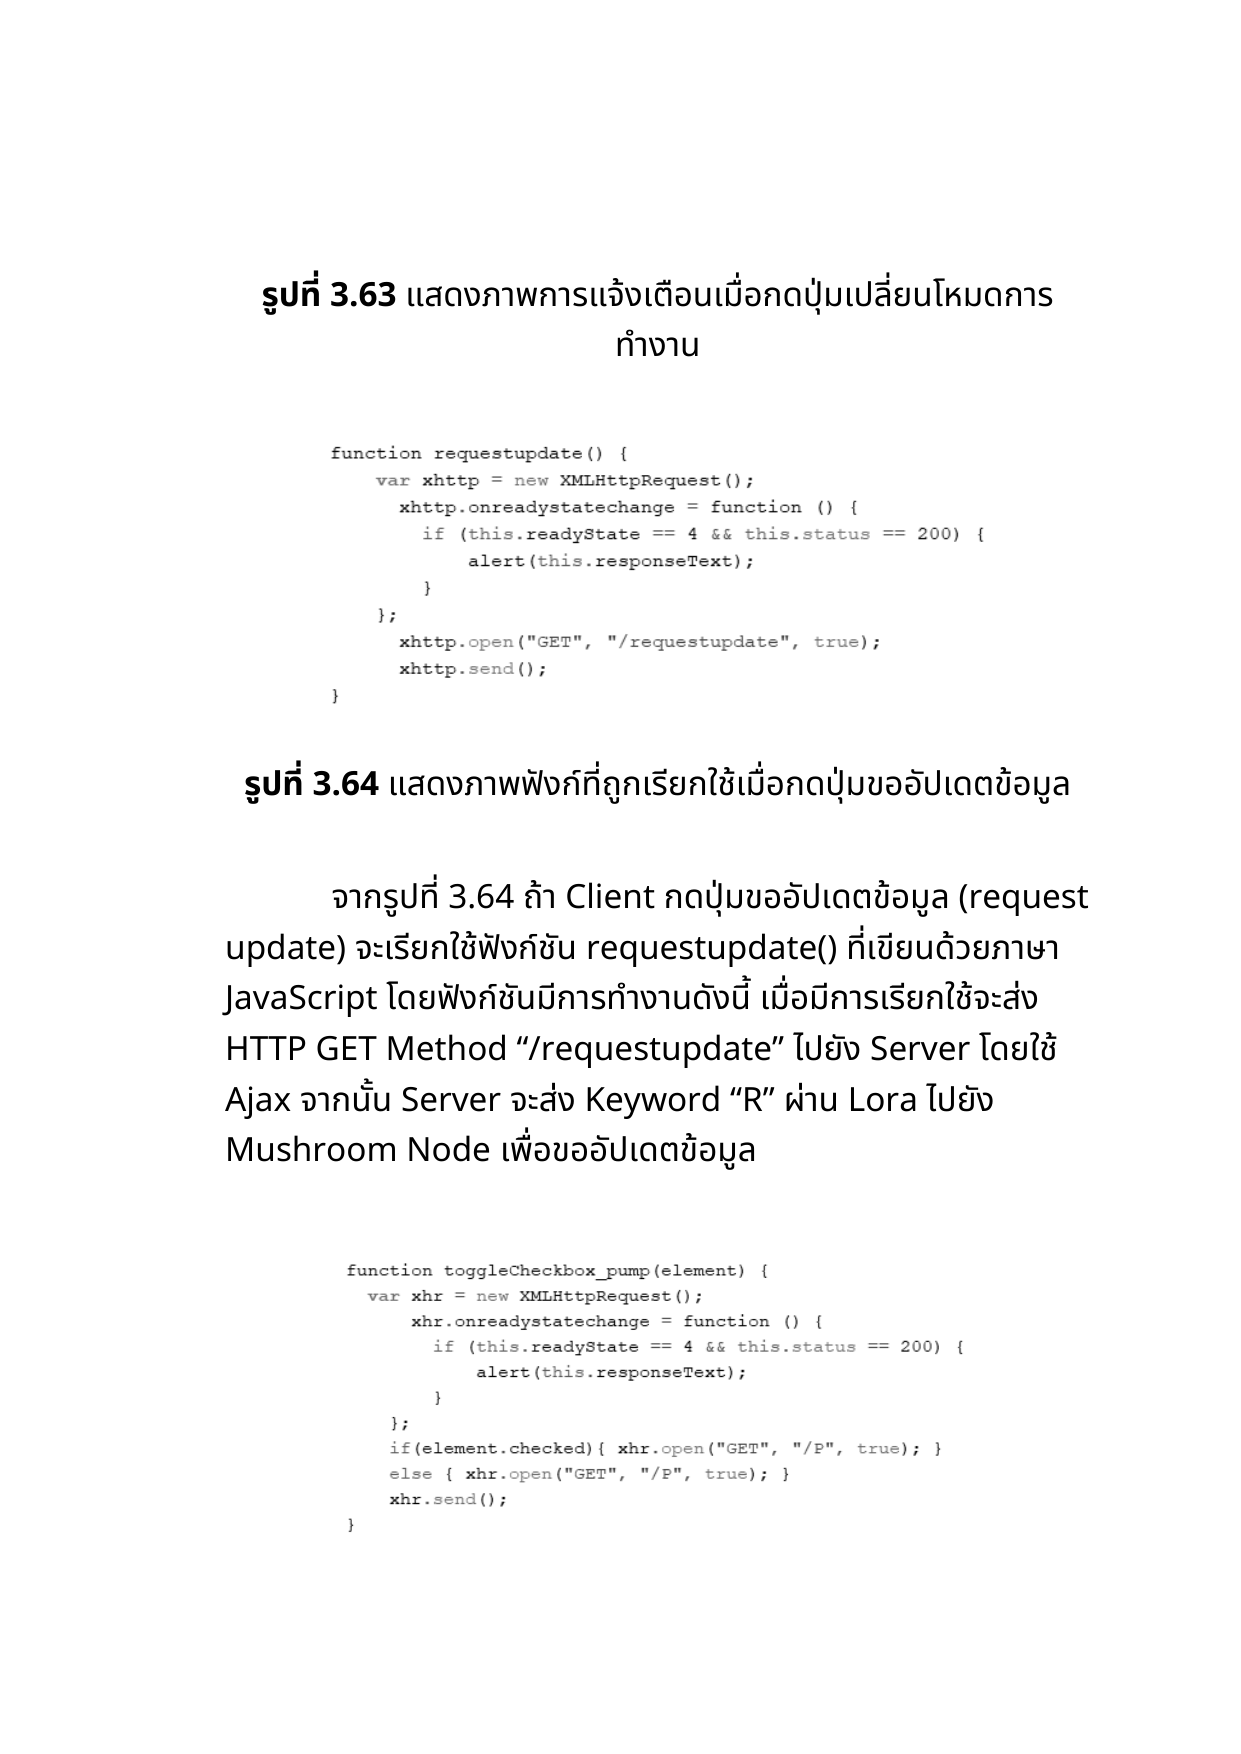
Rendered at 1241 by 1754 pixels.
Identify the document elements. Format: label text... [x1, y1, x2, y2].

text จากรูปที่ 3.64 ถ้า Client กดปุ่มขออัปเดตข้อมูล (request update) จะเรียกใช้ฟังก์ชัน requestupdate() ที่เขียนด้วยภาษา JavaScript โดยฟังก์ชันมีการทำงานดังนี้ เมื่อมีการเรียกใช้จะส่ง HTTP GET Method “/requestupdate” ไปยัง Server โดยใช้ Ajax จากนั้น Server จะส่ง Keyword “R” ผ่าน Lora ไปยัง Mushroom Node เพื่อขออัปเดตข้อมูล [225, 873, 1090, 1177]
table_header รูปที่ 3.64 แสดงภาพฟังก์ที่ถูกเรียกใช้เมื่อกดปุ่มขออัปเดตข้อมูล [225, 434, 1090, 811]
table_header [225, 1255, 1090, 1594]
table_header รูปที่ 3.63 แสดงภาพการแจ้งเตือนเมื่อกดปุ่มเปลี่ยนโหมดการทำงาน [225, 225, 1090, 371]
